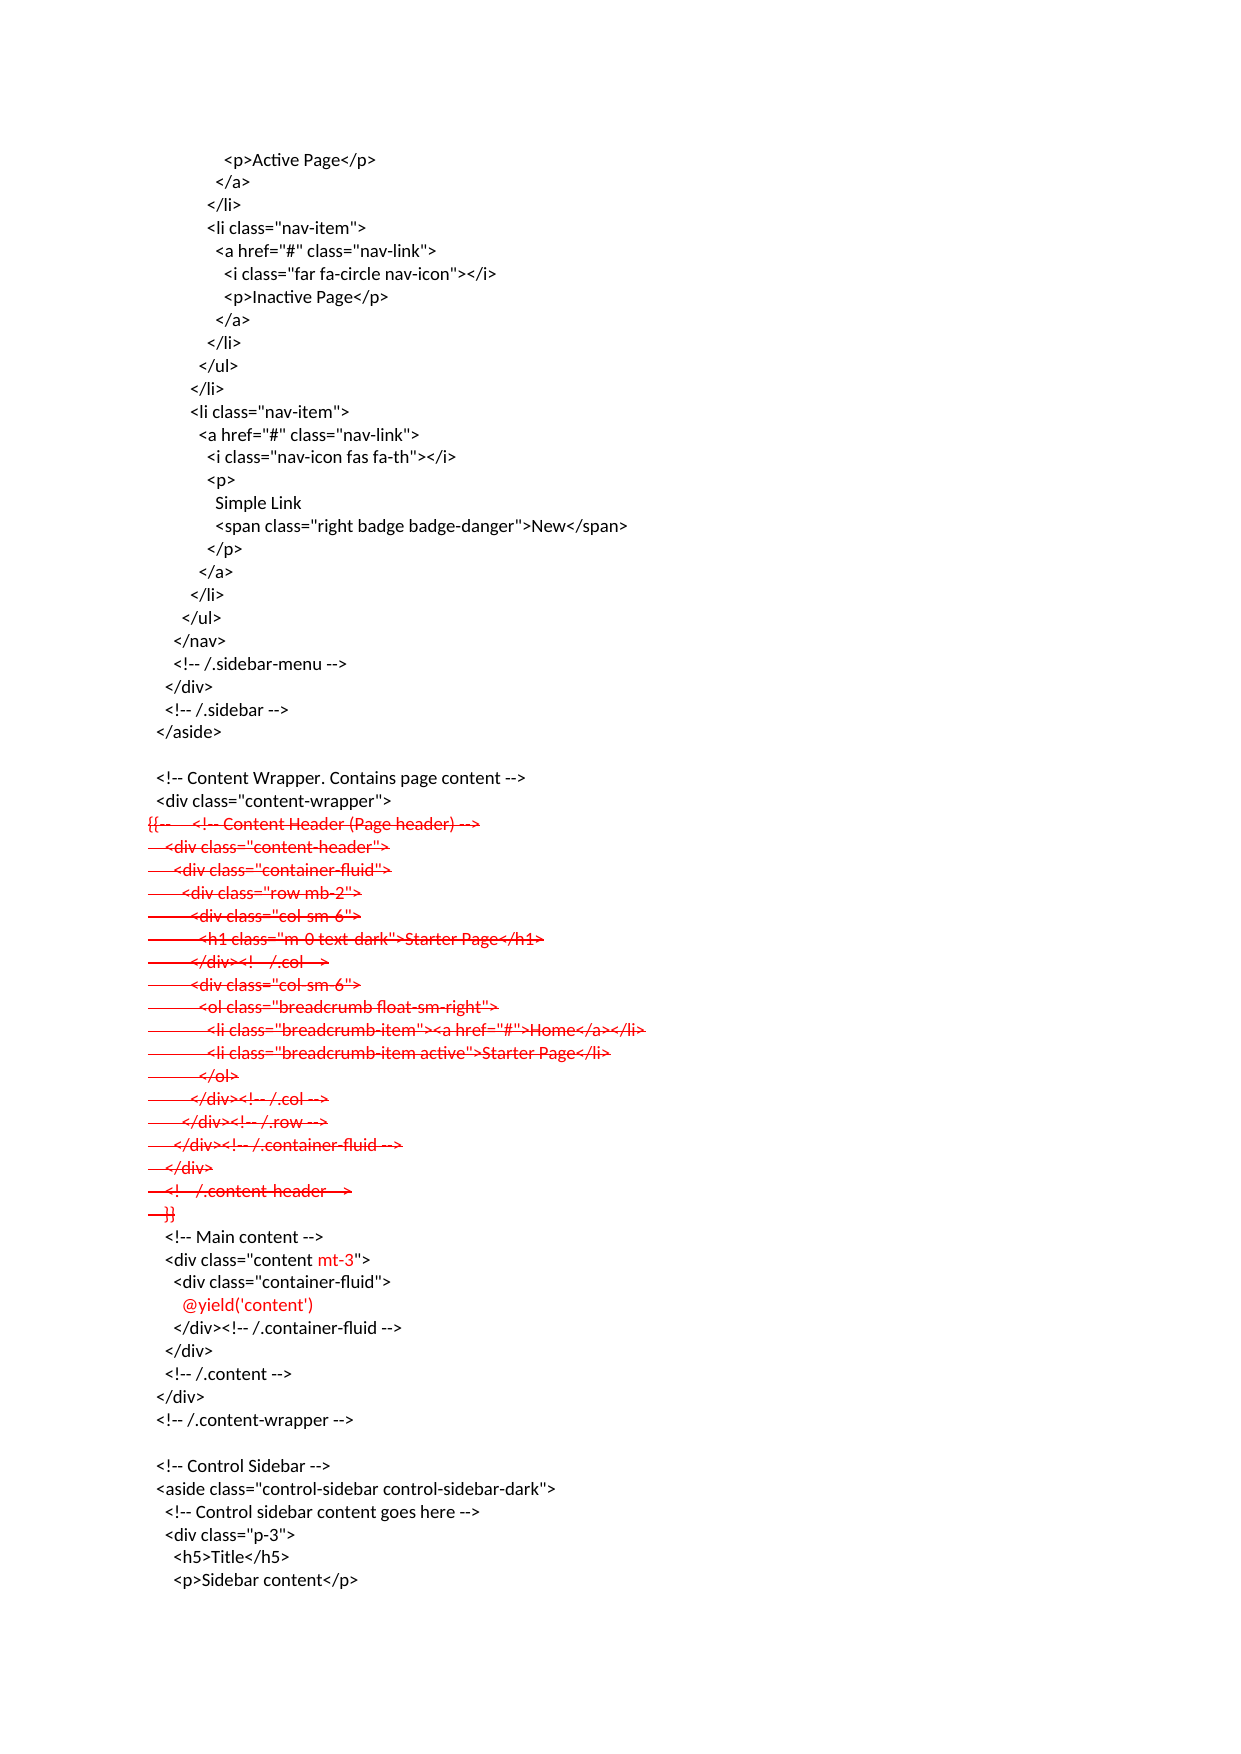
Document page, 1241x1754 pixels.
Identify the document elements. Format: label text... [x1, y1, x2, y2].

text <li class="breadcrumb-item"><a href="#">Home</a></li> [148, 1018, 1092, 1041]
text <!-- /.content-wrapper --> [148, 1408, 1092, 1431]
text <div class="col-sm-6"> [148, 904, 1092, 927]
text <div class="content-header"> [148, 835, 1092, 858]
text <aside class="control-sidebar control-sidebar-dark"> [148, 1477, 1092, 1500]
text </div><!-- /.row --> [148, 1110, 1092, 1133]
text <!-- Main content --> [148, 1225, 1092, 1248]
text </a> [148, 308, 1092, 331]
text <!-- /.sidebar --> [148, 698, 1092, 721]
text </div><!-- /.container-fluid --> [148, 1316, 1092, 1339]
text <div class="content mt-3"> [148, 1248, 1092, 1271]
text </a> [148, 560, 1092, 583]
text </div><!-- /.col --> [148, 950, 1092, 973]
text </li> [148, 193, 1092, 216]
text --}} [148, 1202, 1092, 1225]
text <!-- Content Wrapper. Contains page content --> [148, 766, 1092, 789]
text </div> [148, 1385, 1092, 1408]
text <li class="nav-item"> [148, 400, 1092, 423]
text <li class="nav-item"> [148, 216, 1092, 239]
text </div><!-- /.container-fluid --> [148, 1133, 1092, 1156]
text <div class="container-fluid"> [148, 1271, 1092, 1293]
text <!-- /.content-header --> [148, 1179, 1092, 1202]
text <p>Active Page</p> [148, 148, 1092, 171]
text <p>Sidebar content</p> [148, 1568, 1092, 1591]
text {{-- <!-- Content Header (Page header) --> [148, 812, 1092, 835]
text <div class="content-wrapper"> [148, 789, 1092, 812]
text Simple Link [148, 491, 1092, 514]
text <li class="breadcrumb-item active">Starter Page</li> [148, 1041, 1092, 1064]
text <h5>Title</h5> [148, 1546, 1092, 1568]
text </ul> [148, 354, 1092, 377]
text <i class="far fa-circle nav-icon"></i> [148, 262, 1092, 285]
text </ul> [148, 606, 1092, 629]
text </div><!-- /.col --> [148, 1087, 1092, 1110]
text <div class="container-fluid"> [148, 858, 1092, 881]
text <ol class="breadcrumb float-sm-right"> [148, 996, 1092, 1018]
text </div> [148, 675, 1092, 698]
text <h1 class="m-0 text-dark">Starter Page</h1> [148, 927, 1092, 950]
text </nav> [148, 629, 1092, 652]
text </li> [148, 583, 1092, 606]
text <!-- /.content --> [148, 1362, 1092, 1385]
text <div class="col-sm-6"> [148, 973, 1092, 996]
text <div class="p-3"> [148, 1523, 1092, 1546]
text <a href="#" class="nav-link"> [148, 423, 1092, 446]
text <!-- Control Sidebar --> [148, 1454, 1092, 1477]
text <a href="#" class="nav-link"> [148, 239, 1092, 262]
text <i class="nav-icon fas fa-th"></i> [148, 446, 1092, 468]
text </aside> [148, 721, 1092, 743]
text </p> [148, 537, 1092, 560]
text </ol> [148, 1064, 1092, 1087]
text </div> [148, 1156, 1092, 1179]
text </li> [148, 331, 1092, 354]
text <div class="row mb-2"> [148, 881, 1092, 904]
text </li> [148, 377, 1092, 400]
text <p>Inactive Page</p> [148, 285, 1092, 308]
text </a> [148, 171, 1092, 193]
text <p> [148, 468, 1092, 491]
text <!-- Control sidebar content goes here --> [148, 1500, 1092, 1523]
text <!-- /.sidebar-menu --> [148, 652, 1092, 675]
text <span class="right badge badge-danger">New</span> [148, 514, 1092, 537]
text @yield('content') [148, 1293, 1092, 1316]
text </div> [148, 1339, 1092, 1362]
